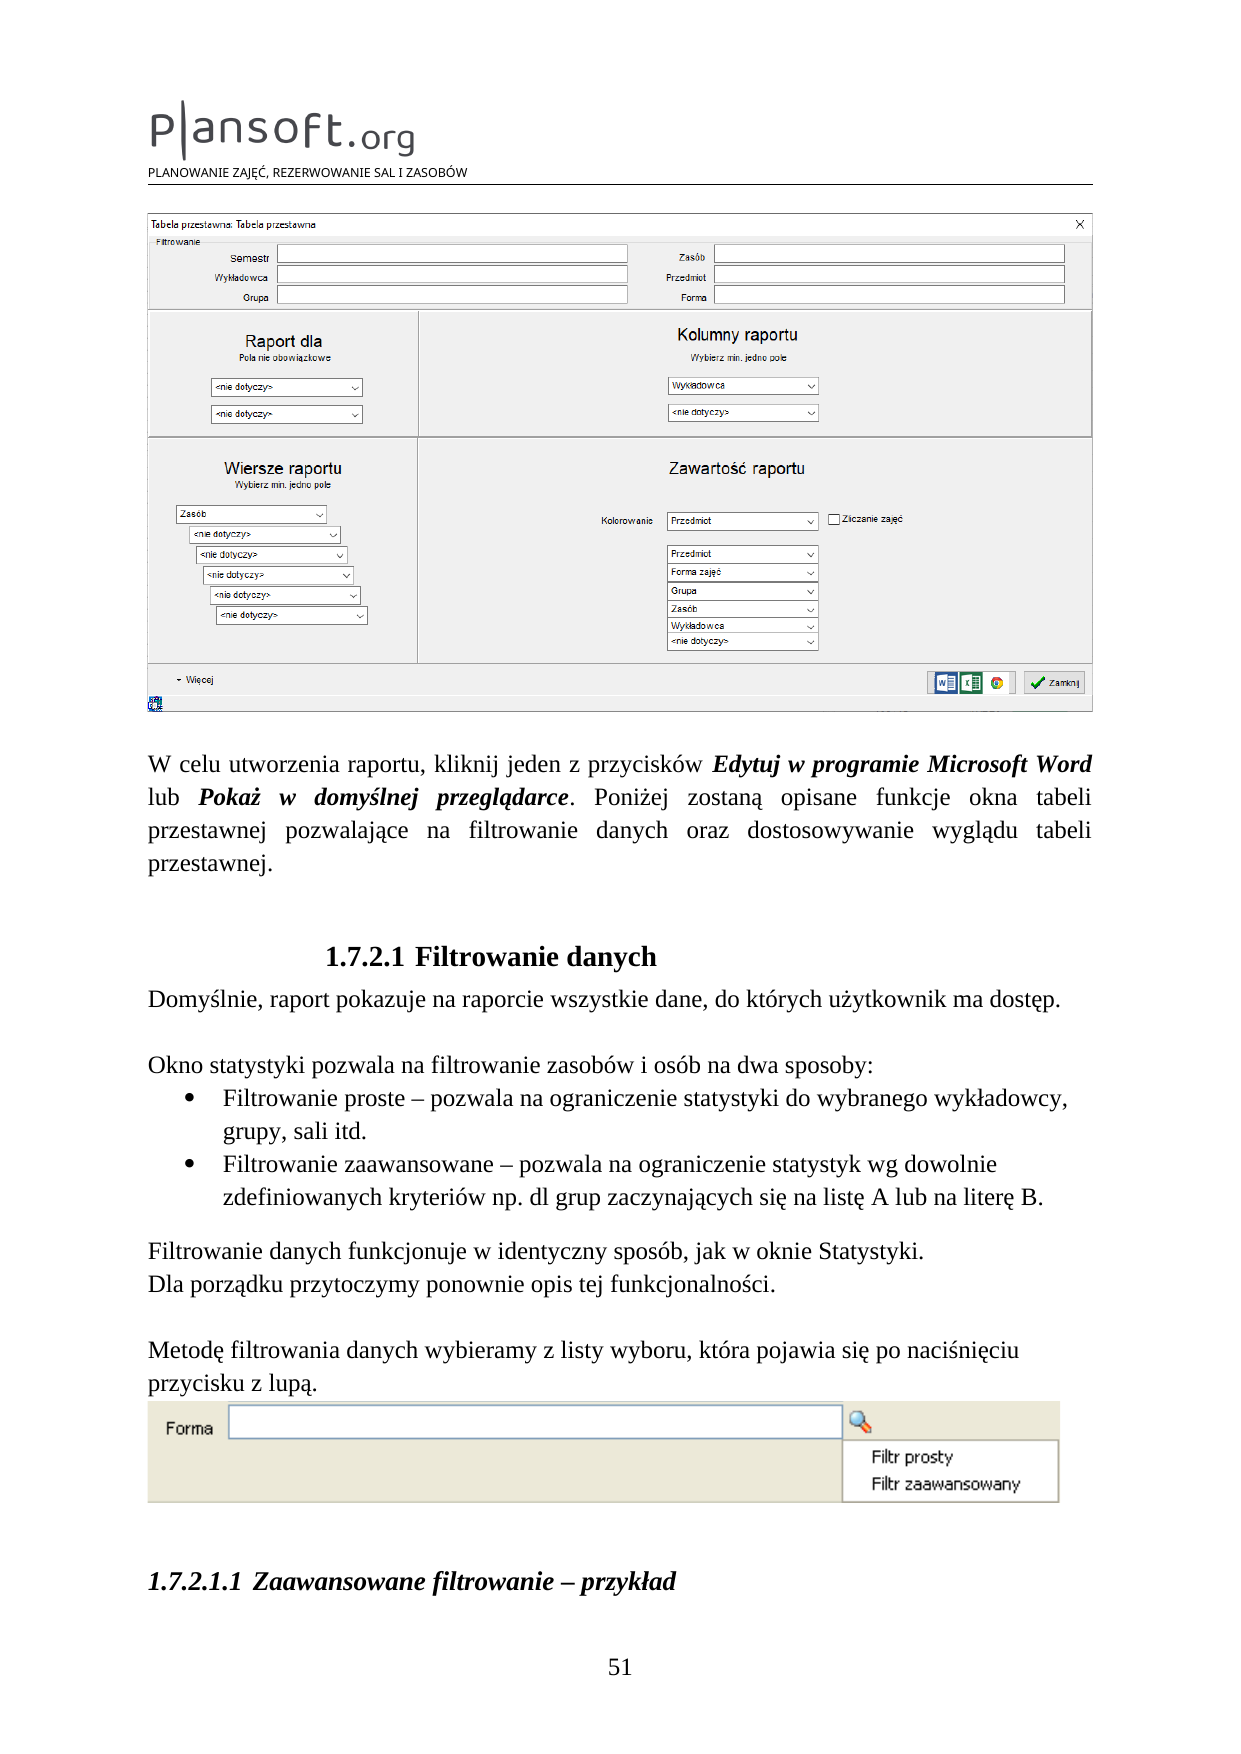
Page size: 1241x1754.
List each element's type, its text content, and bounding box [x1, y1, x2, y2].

list Filtrowanie zaawansowane – pozwala na ograniczenie statystyk wg dowolnie zdefiniowanych kryteriów np. dl grup zaczynających się na listę A lub na literę B. [185, 1149, 1093, 1211]
text Okno statystyki pozwala na filtrowanie zasobów i osób na dwa sposoby: [148, 1050, 1093, 1079]
picture [147, 213, 1093, 712]
text Filtrowanie danych funkcjonuje w identyczny sposób, jak w oknie Statystyki. [148, 1236, 1093, 1264]
text Dla porządku przytoczymy ponownie opis tej funkcjonalności. [148, 1269, 1093, 1298]
list Filtrowanie proste – pozwala na ograniczenie statystyki do wybranego wykładowcy, grupy, sali itd. [185, 1083, 1093, 1145]
picture [147, 1401, 1060, 1503]
subtitle Zaawansowane filtrowanie – przykład [148, 1565, 1093, 1596]
text Domyślnie, raport pokazuje na raporcie wszystkie dane, do których użytkownik ma dostęp. [148, 984, 1093, 1013]
text Metodę filtrowania danych wybieramy z listy wyboru, która pojawia się po naciśnięciu przycisku z lupą. [148, 1335, 1093, 1397]
picture [147, 73, 418, 165]
subtitle Filtrowanie danych [325, 939, 1093, 973]
text W celu utworzenia raportu, kliknij jeden z przycisków Edytuj w programie Microsoft Word lub Pokaż w domyślnej przeglądarce. Poniżej zostaną opisane funkcje okna tabeli przestawnej pozwalające na filtrowanie danych oraz dostosowywanie wyglądu tabeli przestawnej. [148, 749, 1093, 877]
